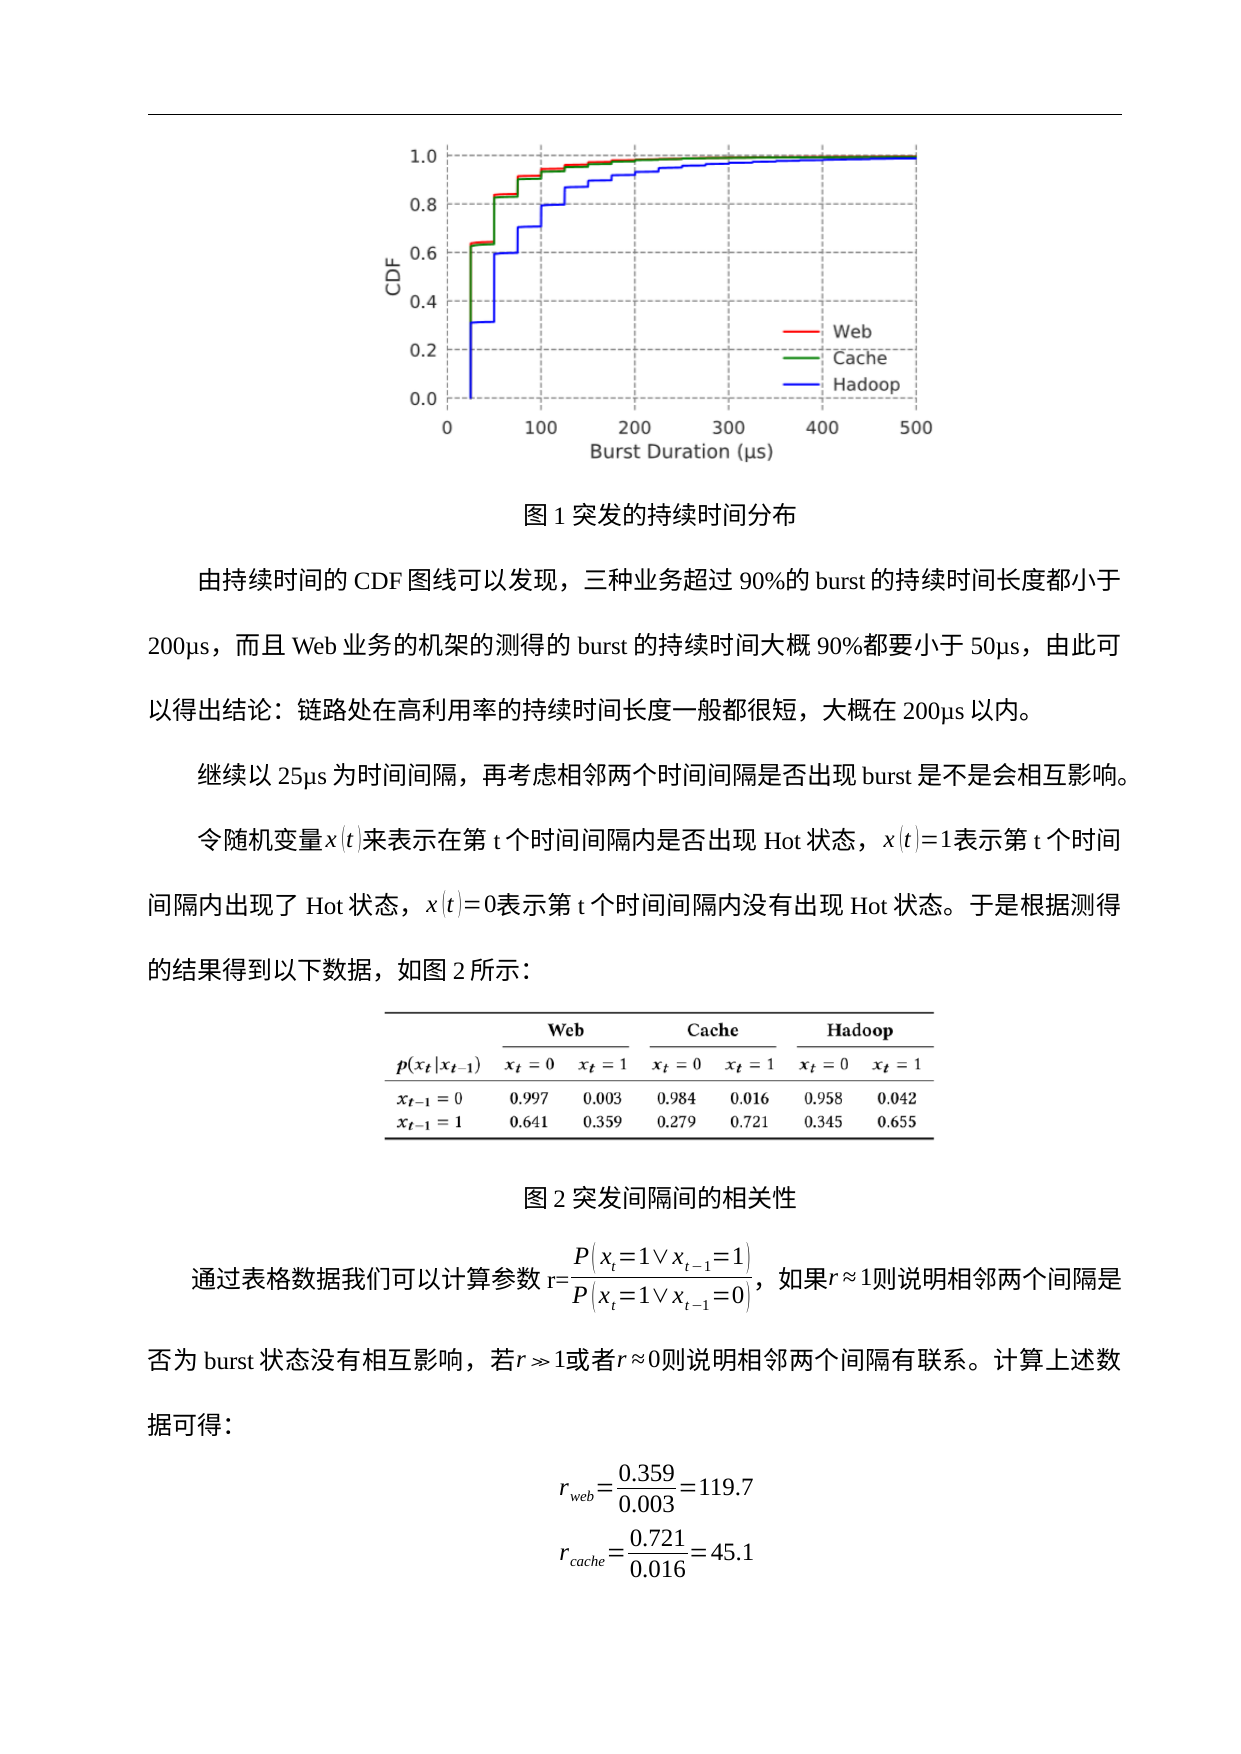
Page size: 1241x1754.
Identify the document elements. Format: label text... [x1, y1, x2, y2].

text 由持续时间的CDF图线可以发现，三种业务超过90%的burst的持续时间长度都小于200µs，而且Web业务的机架的测得的burst的持续时间大概90%都要小于50µs，由此可以得出结论：链路处在高利用率的持续时间长度一般都很短，大概在200µs以内。 [148, 546, 1122, 741]
picture [379, 1001, 941, 1148]
text 令随机变量来表示在第t个时间间隔内是否出现Hot状态，表示第t个时间间隔内出现了Hot状态，表示第t个时间间隔内没有出现Hot状态。于是根据测得的结果得到以下数据，如图2所示： [148, 806, 1122, 1001]
text 通过表格数据我们可以计算参数r=，如果则说明相邻两个间隔是否为burst状态没有相互影响，若或者则说明相邻两个间隔有联系。计算上述数据可得： [148, 1229, 1122, 1456]
text 继续以25µs为时间间隔，再考虑相邻两个时间间隔是否出现burst是不是会相互影响。 [148, 741, 1122, 806]
text 图1 突发的持续时间分布 [148, 481, 1122, 546]
picture [376, 123, 944, 474]
text 图2 突发间隔间的相关性 [148, 1164, 1122, 1229]
